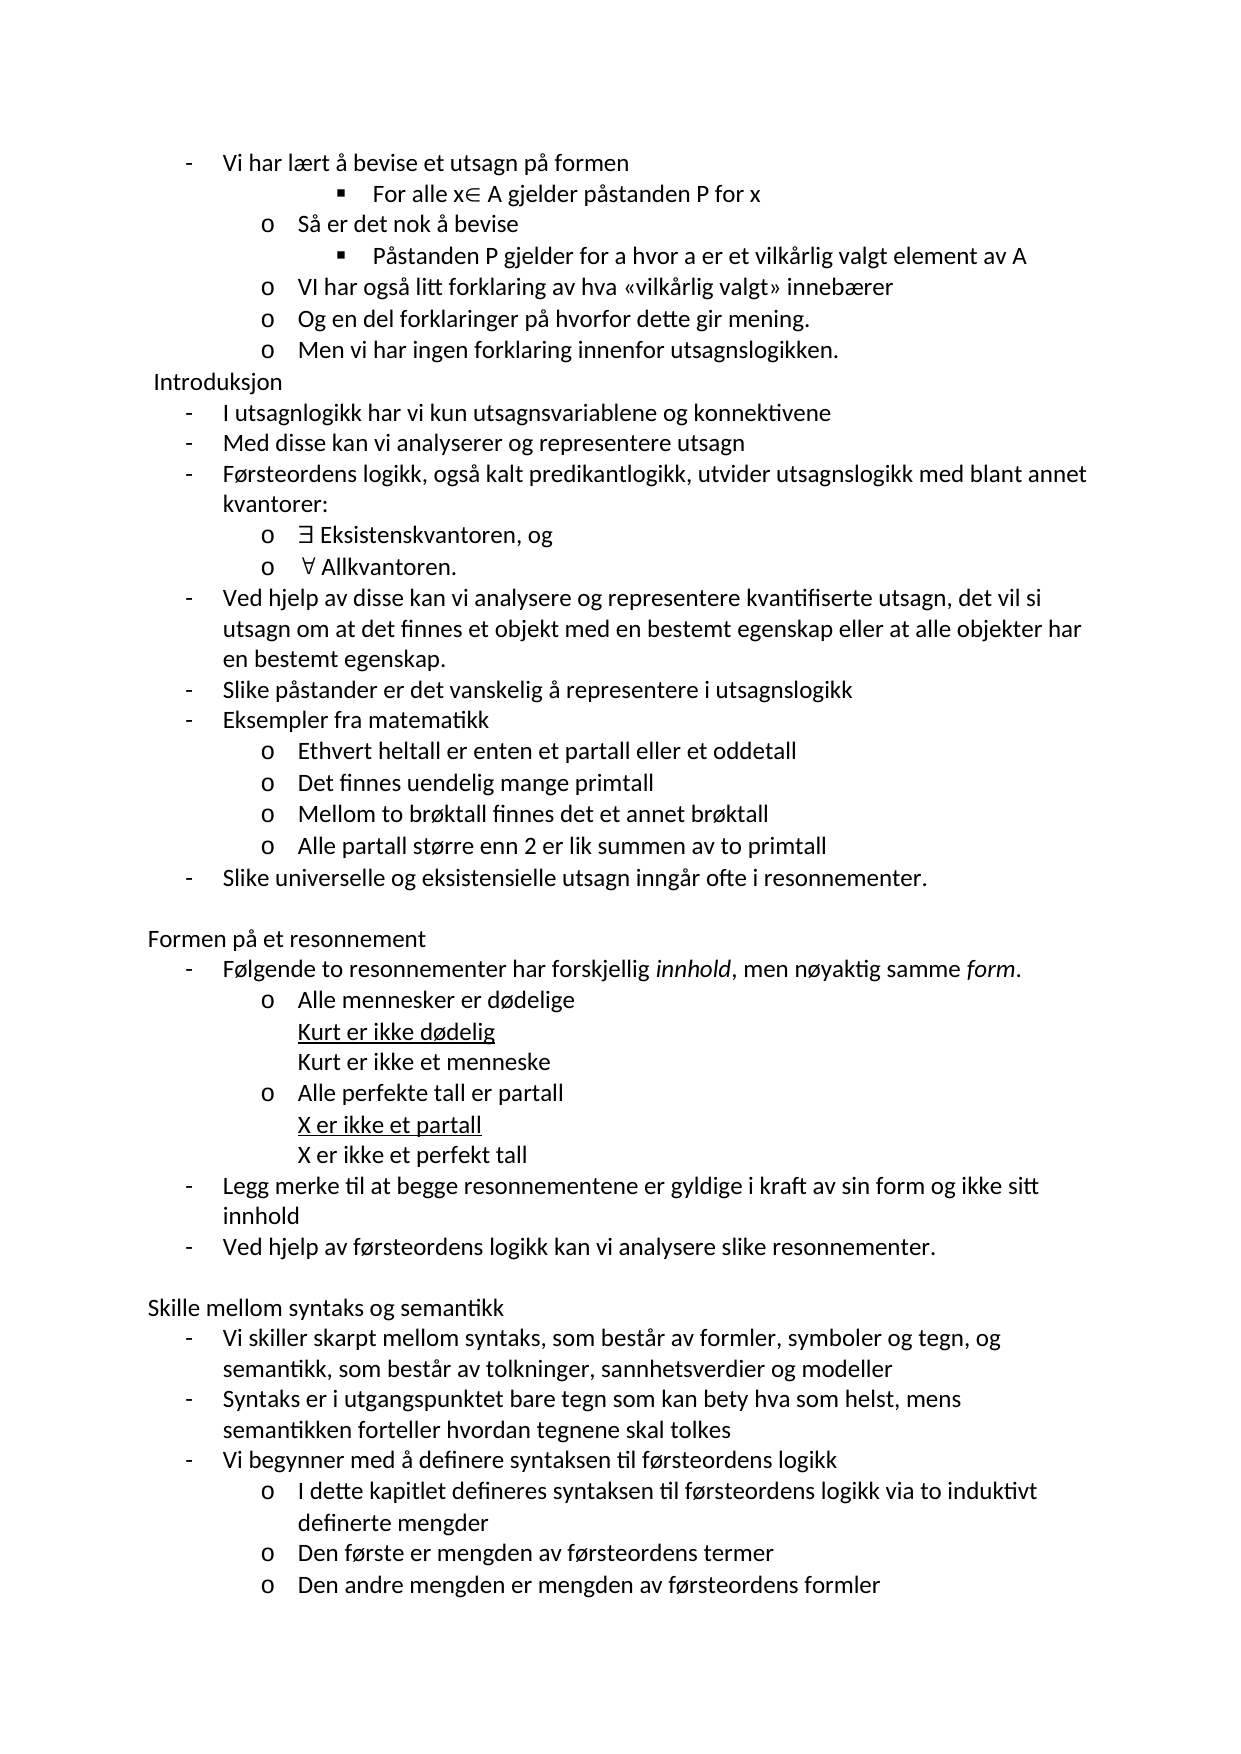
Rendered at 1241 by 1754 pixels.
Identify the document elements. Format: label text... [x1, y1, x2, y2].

list Vi begynner med å definere syntaksen til førsteordens logikk [185, 1444, 1093, 1475]
list I dette kapitlet defineres syntaksen til førsteordens logikk via to induktivt definerte mengder [260, 1475, 1093, 1537]
list Påstanden P gjelder for a hvor a er et vilkårlig valgt element av A [335, 240, 1093, 271]
list For alle x A gjelder påstanden P for x [335, 178, 1093, 209]
list Så er det nok å bevise [260, 209, 1093, 240]
list Med disse kan vi analyserer og representere utsagn [185, 427, 1093, 458]
list Eksempler fra matematikk [185, 704, 1093, 735]
list Ved hjelp av disse kan vi analysere og representere kvantifiserte utsagn, det vil si utsagn om at det finnes et objekt med en bestemt egenskap eller at alle objekter har en bestemt egenskap. [185, 582, 1093, 674]
list Legg merke til at begge resonnementene er gyldige i kraft av sin form og ikke sitt innhold [185, 1170, 1093, 1231]
list Alle mennesker er dødelige [260, 984, 1093, 1016]
list X er ikke et perfekt tall [298, 1139, 1093, 1170]
list Eksistenskvantoren, og [260, 519, 1093, 551]
list I utsagnlogikk har vi kun utsagnsvariablene og konnektivene [185, 397, 1093, 427]
list Ethvert heltall er enten et partall eller et oddetall [260, 735, 1093, 767]
list Følgende to resonnementer har forskjellig innhold, men nøyaktig samme form. [185, 954, 1093, 984]
list X er ikke et partall [298, 1109, 1093, 1139]
text Introduksjon [148, 366, 1093, 397]
list Syntaks er i utgangspunktet bare tegn som kan bety hva som helst, mens semantikken forteller hvordan tegnene skal tolkes [185, 1383, 1093, 1444]
list Den andre mengden er mengden av førsteordens formler [260, 1569, 1093, 1601]
list Alle perfekte tall er partall [260, 1077, 1093, 1109]
list Kurt er ikke et menneske [298, 1046, 1093, 1077]
list Slike universelle og eksistensielle utsagn inngår ofte i resonnementer. [185, 862, 1093, 893]
list Vi har lært å bevise et utsagn på formen [185, 148, 1093, 178]
list Vi skiller skarpt mellom syntaks, som består av formler, symboler og tegn, og semantikk, som består av tolkninger, sannhetsverdier og modeller [185, 1322, 1093, 1383]
text Skille mellom syntaks og semantikk [148, 1292, 1093, 1322]
list Mellom to brøktall finnes det et annet brøktall [260, 798, 1093, 830]
list Allkvantoren. [260, 551, 1093, 582]
list Men vi har ingen forklaring innenfor utsagnslogikken. [260, 334, 1093, 366]
list Førsteordens logikk, også kalt predikantlogikk, utvider utsagnslogikk med blant annet kvantorer: [185, 458, 1093, 519]
list Ved hjelp av førsteordens logikk kan vi analysere slike resonnementer. [185, 1231, 1093, 1261]
list Og en del forklaringer på hvorfor dette gir mening. [260, 303, 1093, 334]
list Alle partall større enn 2 er lik summen av to primtall [260, 830, 1093, 862]
list Den første er mengden av førsteordens termer [260, 1537, 1093, 1569]
list Kurt er ikke dødelig [298, 1016, 1093, 1046]
text Formen på et resonnement [148, 923, 1093, 954]
list Det finnes uendelig mange primtall [260, 767, 1093, 798]
list VI har også litt forklaring av hva «vilkårlig valgt» innebærer [260, 271, 1093, 303]
list Slike påstander er det vanskelig å representere i utsagnslogikk [185, 674, 1093, 704]
